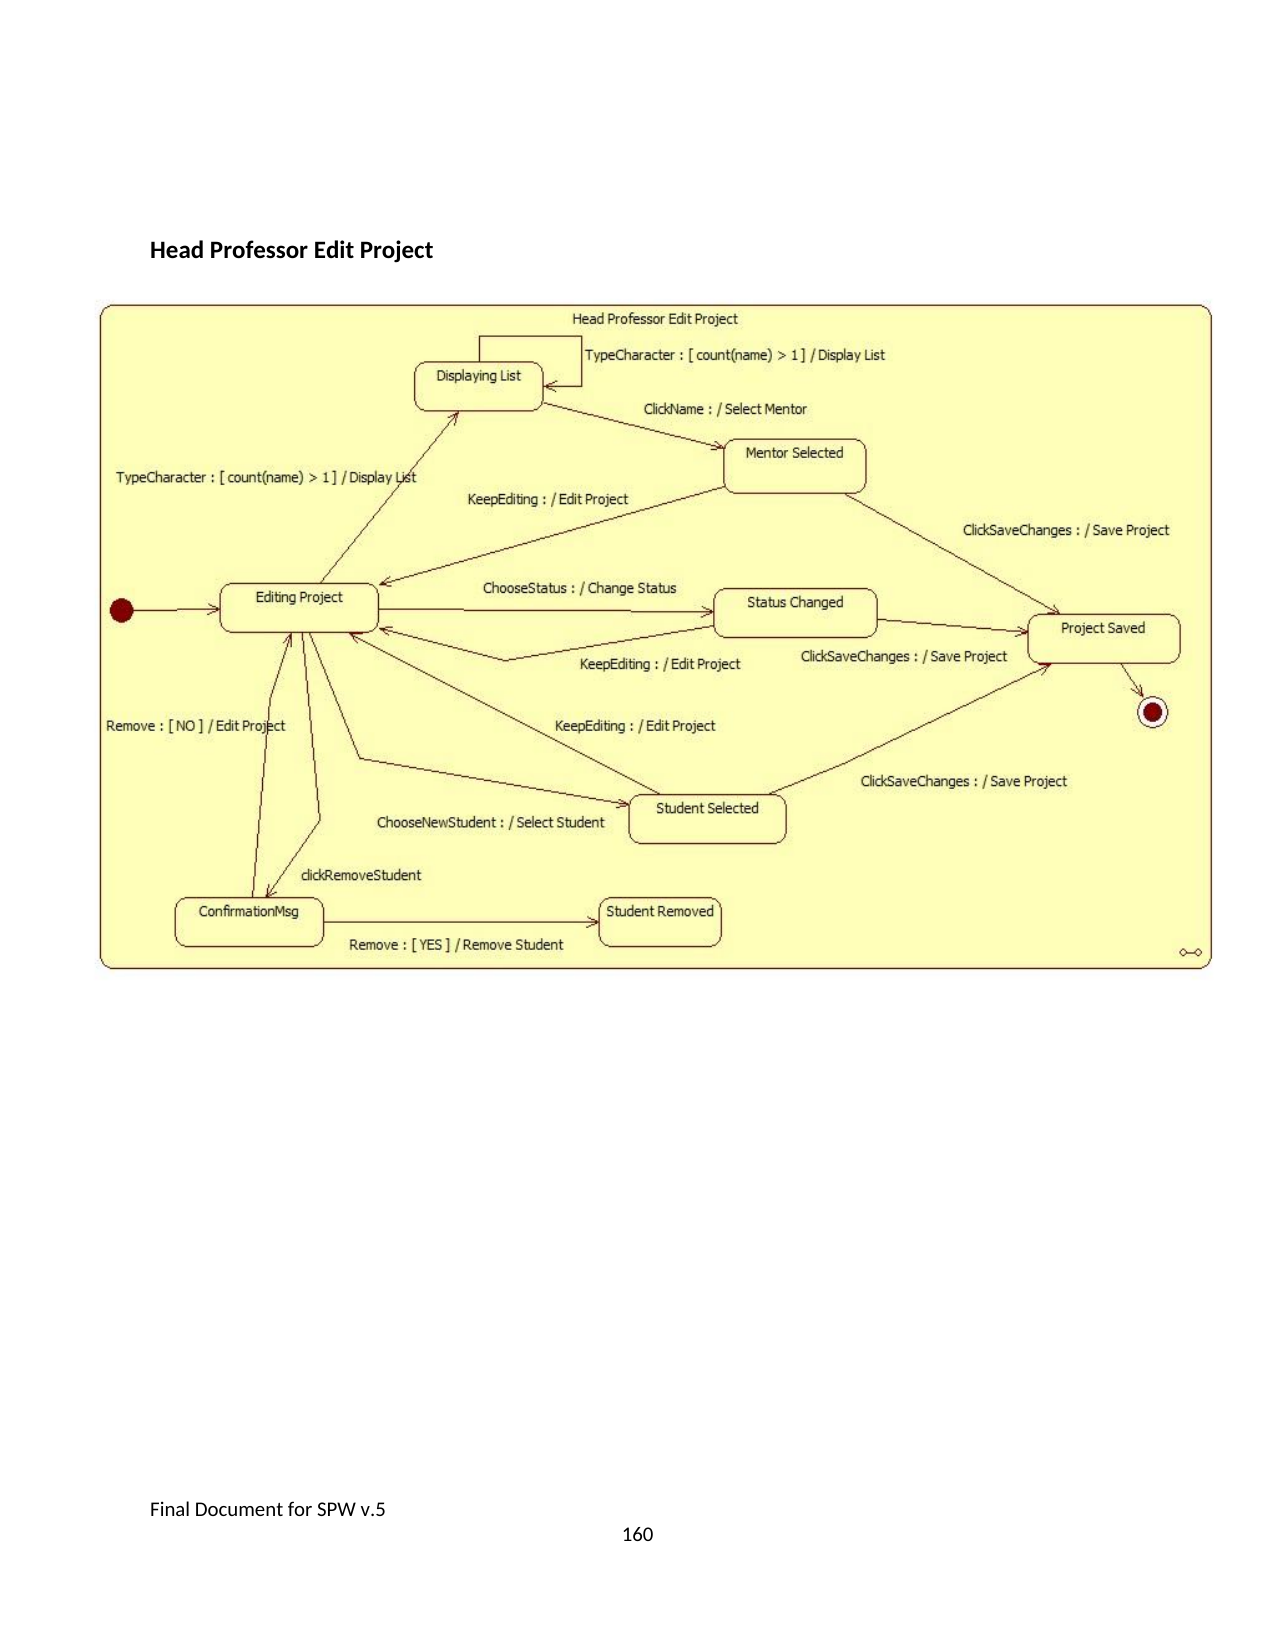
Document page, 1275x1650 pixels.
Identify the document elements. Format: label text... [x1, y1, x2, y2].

text Head Professor Edit Project [150, 234, 1125, 264]
picture [75, 279, 1237, 995]
